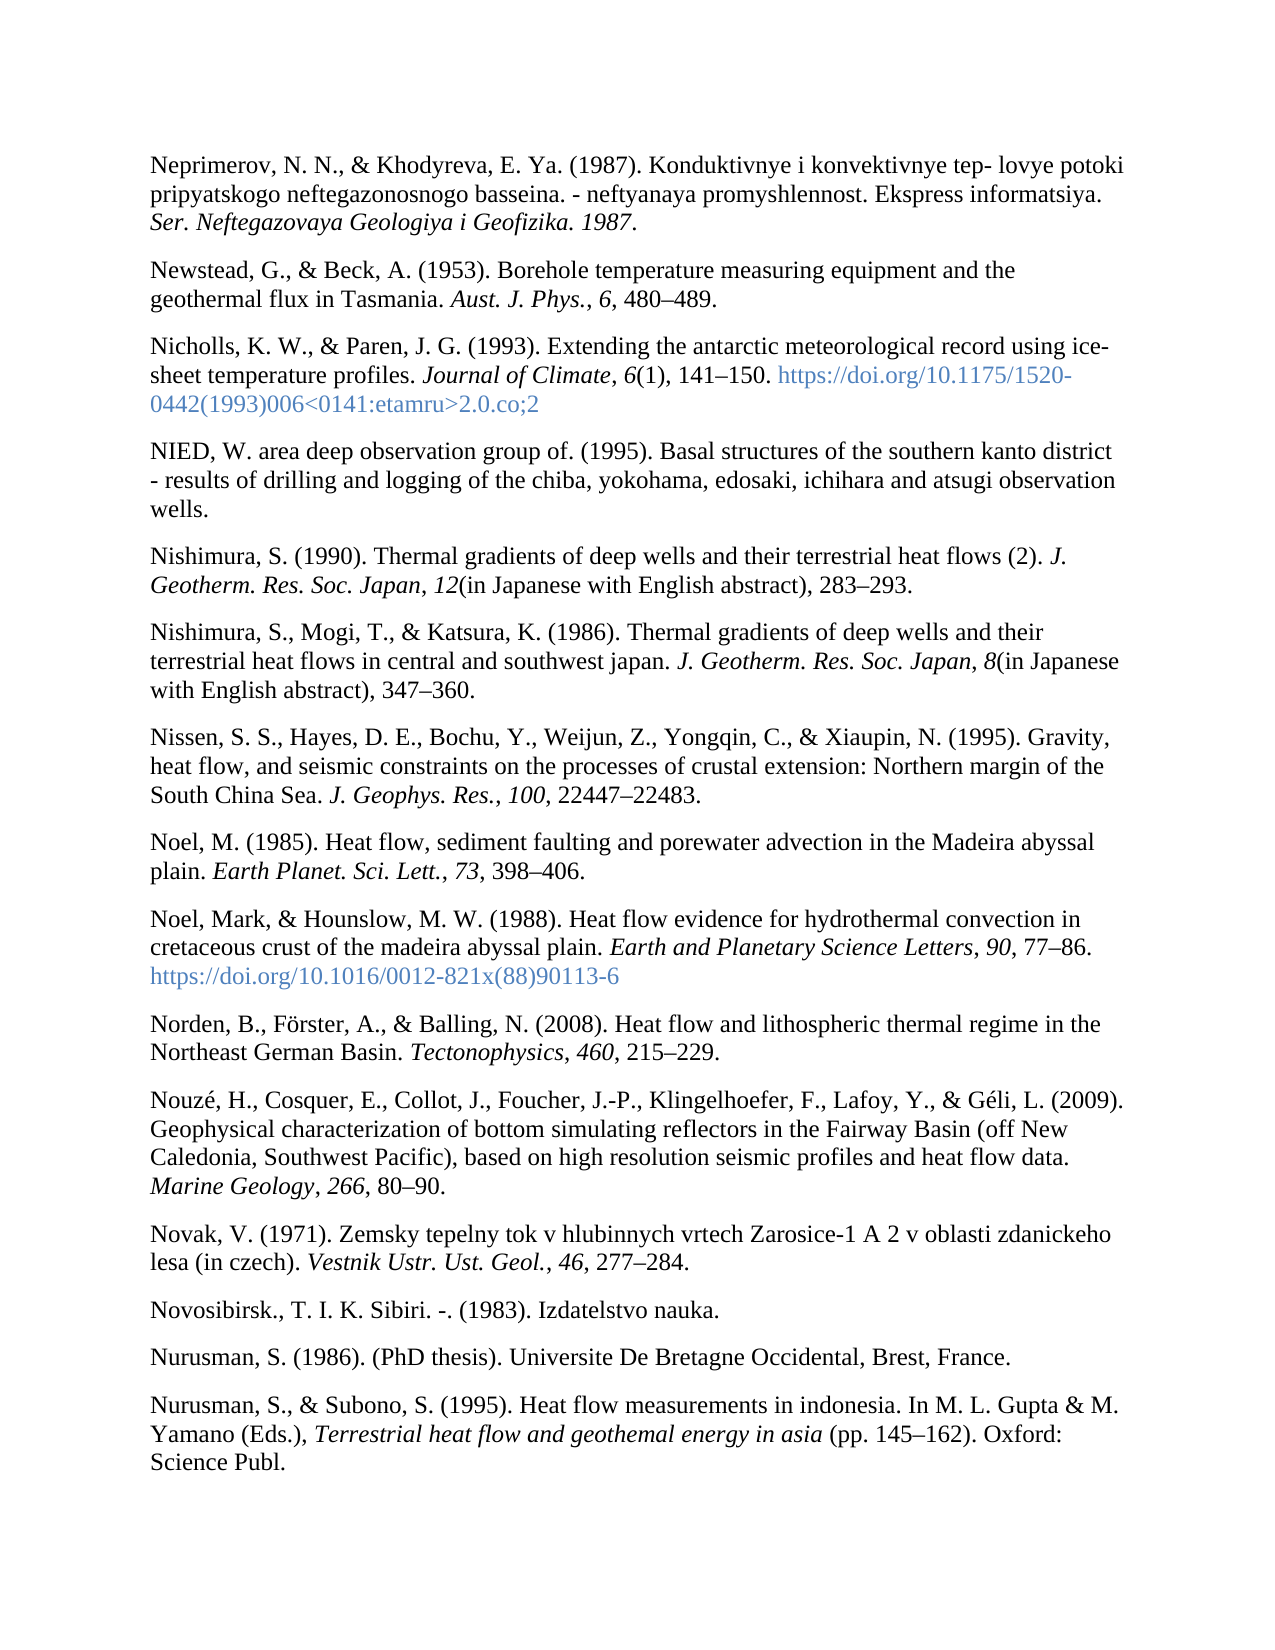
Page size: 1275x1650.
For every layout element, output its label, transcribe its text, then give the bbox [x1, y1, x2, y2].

text Norden, B., Förster, A., & Balling, N. (2008). Heat flow and lithospheric thermal regime in the Northeast German Basin. Tectonophysics, 460, 215–229. [150, 1009, 1125, 1066]
text Novak, V. (1971). Zemsky tepelny tok v hlubinnych vrtech Zarosice-1 A 2 v oblasti zdanickeho lesa (in czech). Vestnik Ustr. Ust. Geol., 46, 277–284. [150, 1219, 1125, 1276]
text Nicholls, K. W., & Paren, J. G. (1993). Extending the antarctic meteorological record using ice-sheet temperature profiles. Journal of Climate, 6(1), 141–150. https://doi.org/10.1175/1520-0442(1993)006<0141:etamru>2.0.co;2 [150, 331, 1125, 417]
text Nissen, S. S., Hayes, D. E., Bochu, Y., Weijun, Z., Yongqin, C., & Xiaupin, N. (1995). Gravity, heat flow, and seismic constraints on the processes of crustal extension: Northern margin of the South China Sea. J. Geophys. Res., 100, 22447–22483. [150, 722, 1125, 809]
text Novosibirsk., T. I. K. Sibiri. -. (1983). Izdatelstvo nauka. [150, 1295, 1125, 1324]
text Neprimerov, N. N., & Khodyreva, E. Ya. (1987). Konduktivnye i konvektivnye tep- lovye potoki pripyatskogo neftegazonosnogo basseina. - neftyanaya promyshlennost. Ekspress informatsiya. Ser. Neftegazovaya Geologiya i Geofizika. 1987. [150, 150, 1125, 236]
text NIED, W. area deep observation group of. (1995). Basal structures of the southern kanto district - results of drilling and logging of the chiba, yokohama, edosaki, ichihara and atsugi observation wells. [150, 436, 1125, 522]
text Noel, M. (1985). Heat flow, sediment faulting and porewater advection in the Madeira abyssal plain. Earth Planet. Sci. Lett., 73, 398–406. [150, 827, 1125, 885]
text Nishimura, S. (1990). Thermal gradients of deep wells and their terrestrial heat flows (2). J. Geotherm. Res. Soc. Japan, 12(in Japanese with English abstract), 283–293. [150, 541, 1125, 599]
text Nurusman, S., & Subono, S. (1995). Heat flow measurements in indonesia. In M. L. Gupta & M. Yamano (Eds.), Terrestrial heat flow and geothemal energy in asia (pp. 145–162). Oxford: Science Publ. [150, 1390, 1125, 1476]
text Nurusman, S. (1986). (PhD thesis). Universite De Bretagne Occidental, Brest, France. [150, 1342, 1125, 1371]
text Noel, Mark, & Hounslow, M. W. (1988). Heat flow evidence for hydrothermal convection in cretaceous crust of the madeira abyssal plain. Earth and Planetary Science Letters, 90, 77–86. https://doi.org/10.1016/0012-821x(88)90113-6 [150, 904, 1125, 990]
text Newstead, G., & Beck, A. (1953). Borehole temperature measuring equipment and the geothermal flux in Tasmania. Aust. J. Phys., 6, 480–489. [150, 255, 1125, 312]
text Nishimura, S., Mogi, T., & Katsura, K. (1986). Thermal gradients of deep wells and their terrestrial heat flows in central and southwest japan. J. Geotherm. Res. Soc. Japan, 8(in Japanese with English abstract), 347–360. [150, 617, 1125, 704]
text Nouzé, H., Cosquer, E., Collot, J., Foucher, J.-P., Klingelhoefer, F., Lafoy, Y., & Géli, L. (2009). Geophysical characterization of bottom simulating reflectors in the Fairway Basin (off New Caledonia, Southwest Pacific), based on high resolution seismic profiles and heat flow data. Marine Geology, 266, 80–90. [150, 1085, 1125, 1200]
